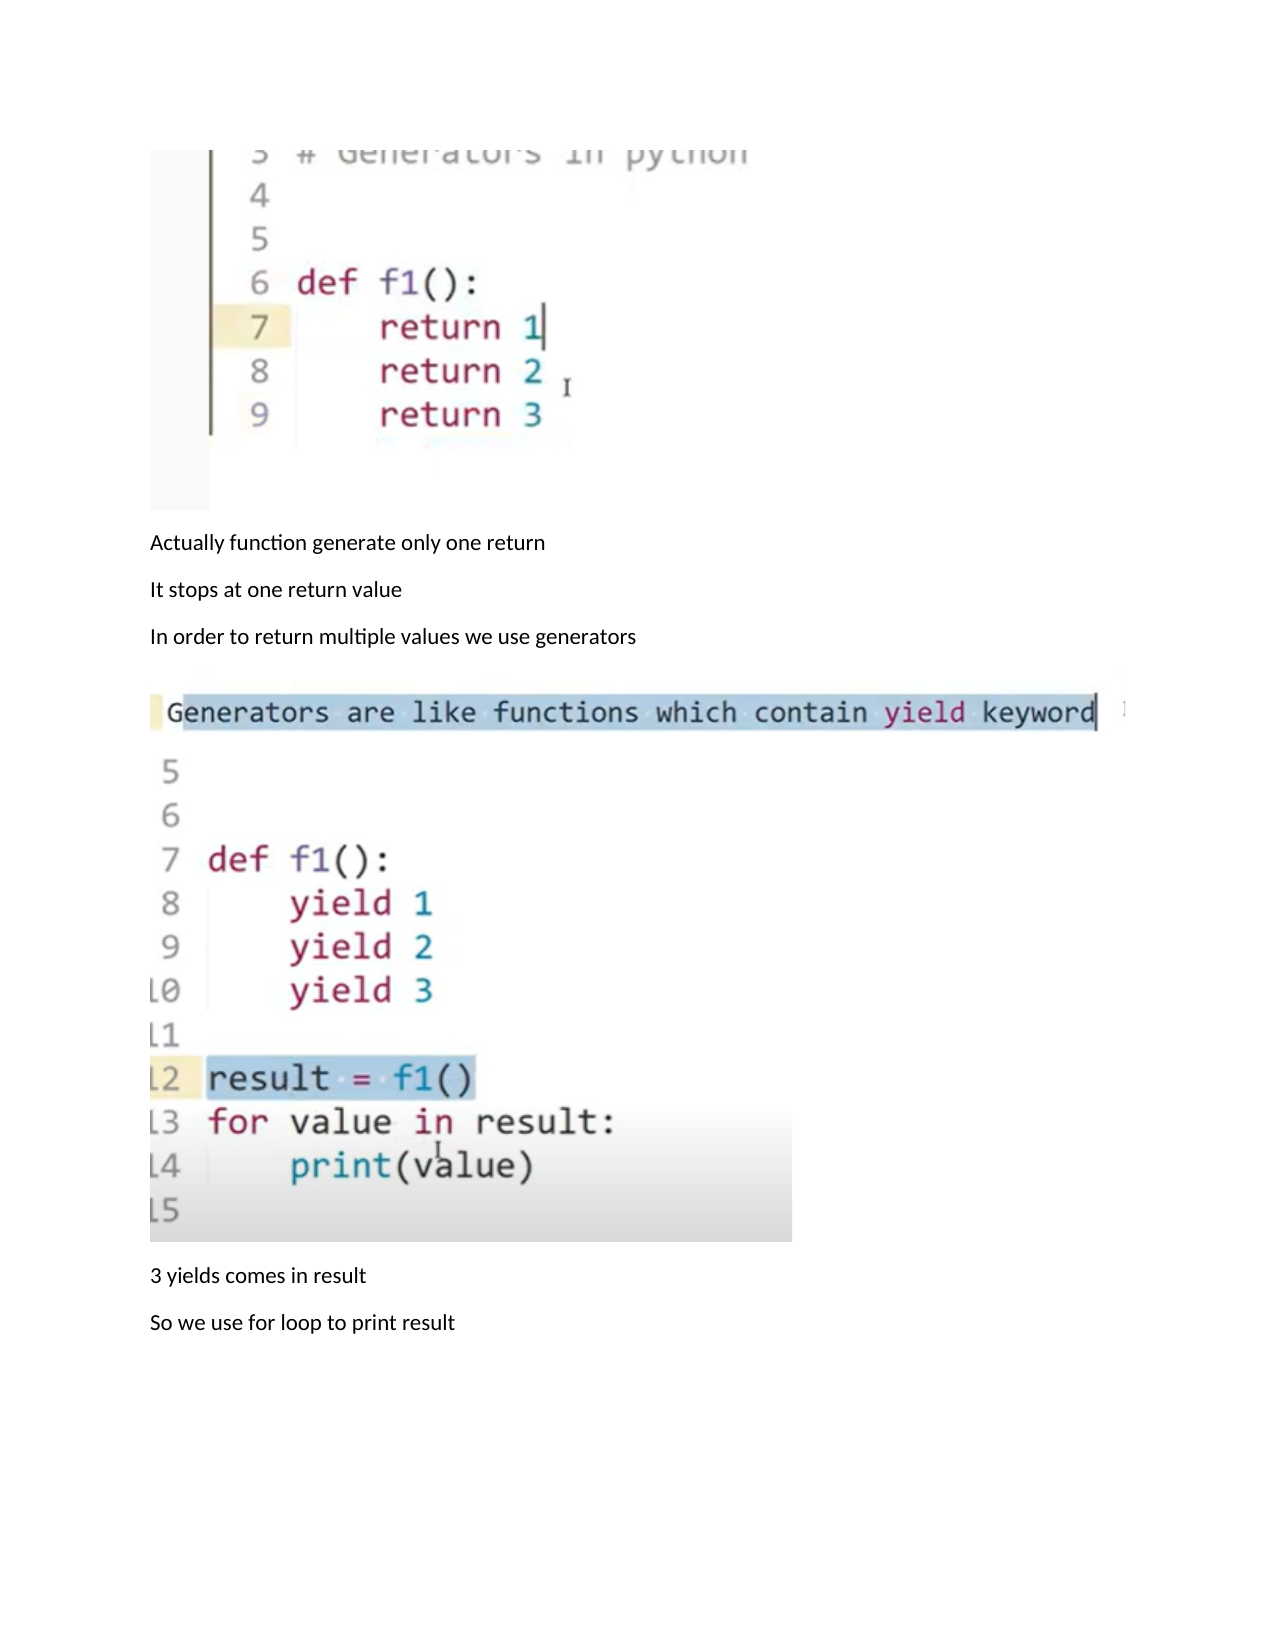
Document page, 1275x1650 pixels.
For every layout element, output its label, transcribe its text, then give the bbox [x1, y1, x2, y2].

picture [150, 150, 819, 510]
text 3 yields comes in result [150, 1261, 1125, 1289]
picture [150, 668, 1125, 736]
text It stops at one return value [150, 575, 1125, 603]
text Actually function generate only one return [150, 528, 1125, 556]
picture [150, 754, 793, 1242]
text So we use for loop to print result [150, 1308, 1125, 1336]
text In order to return multiple values we use generators [150, 622, 1125, 650]
